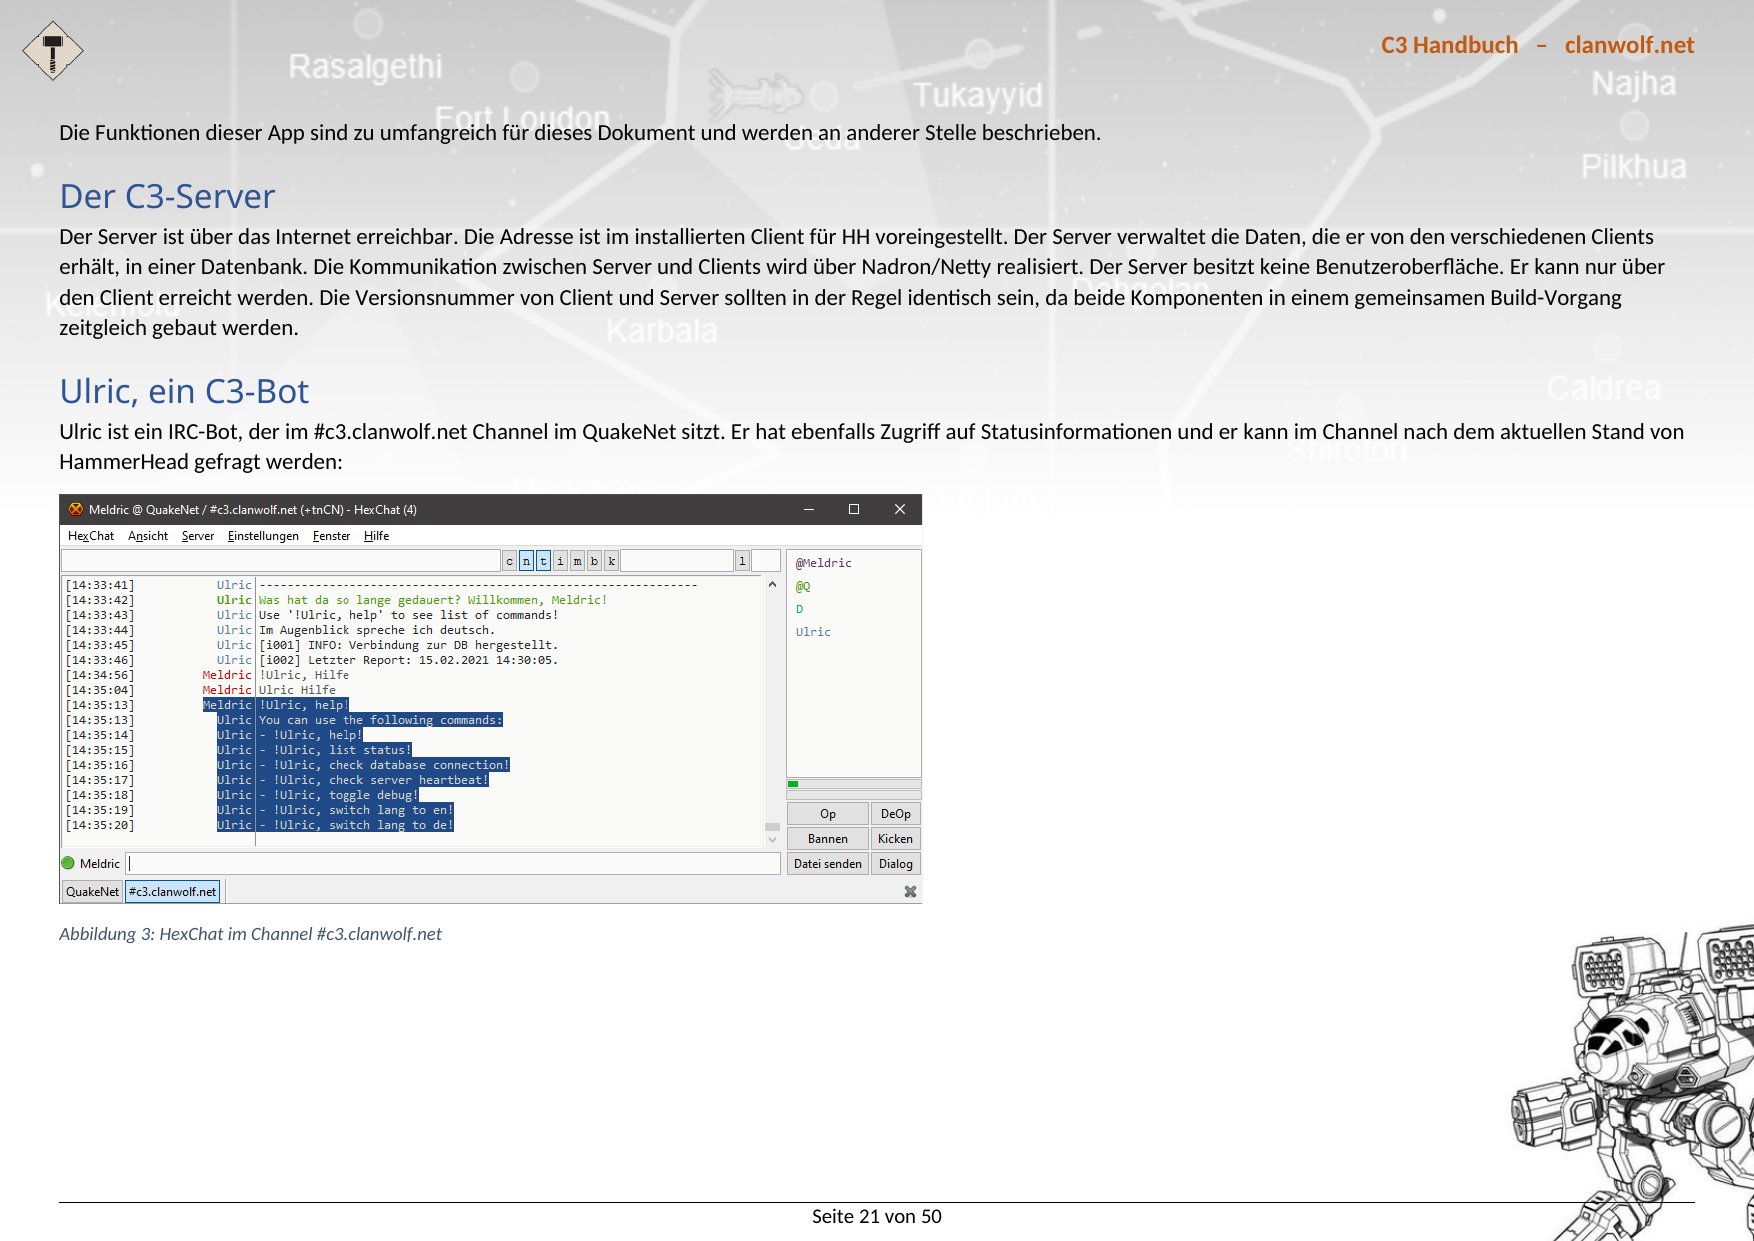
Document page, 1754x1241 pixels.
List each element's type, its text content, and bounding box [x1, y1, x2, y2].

text Ulric ist ein IRC-Bot, der im #c3.clanwolf.net Channel im QuakeNet sitzt. Er hat ebenfalls Zugriff auf Statusinformationen und er kann im Channel nach dem aktuellen Stand von HammerHead gefragt werden: [59, 417, 1695, 475]
subtitle Der C3-Server [59, 173, 1695, 219]
text Die Funktionen dieser App sind zu umfangreich für dieses Dokument und werden an anderer Stelle beschrieben. [59, 118, 1695, 146]
subtitle Ulric, ein C3-Bot [59, 368, 1695, 413]
text Der Server ist über das Internet erreichbar. Die Adresse ist im installierten Client für HH voreingestellt. Der Server verwaltet die Daten, die er von den verschiedenen Clients erhält, in einer Datenbank. Die Kommunikation zwischen Server und Clients wird über Nadron/Netty realisiert. Der Server besitzt keine Benutzeroberfläche. Er kann nur über den Client erreicht werden. Die Versionsnummer von Client und Server sollten in der Regel identisch sein, da beide Komponenten in einem gemeinsamen Build-Vorgang zeitgleich gebaut werden. [59, 222, 1695, 341]
picture [0, 0, 1754, 904]
picture [1364, 909, 1754, 1241]
text Abbildung 3: HexChat im Channel #c3.clanwolf.net [59, 922, 1695, 945]
